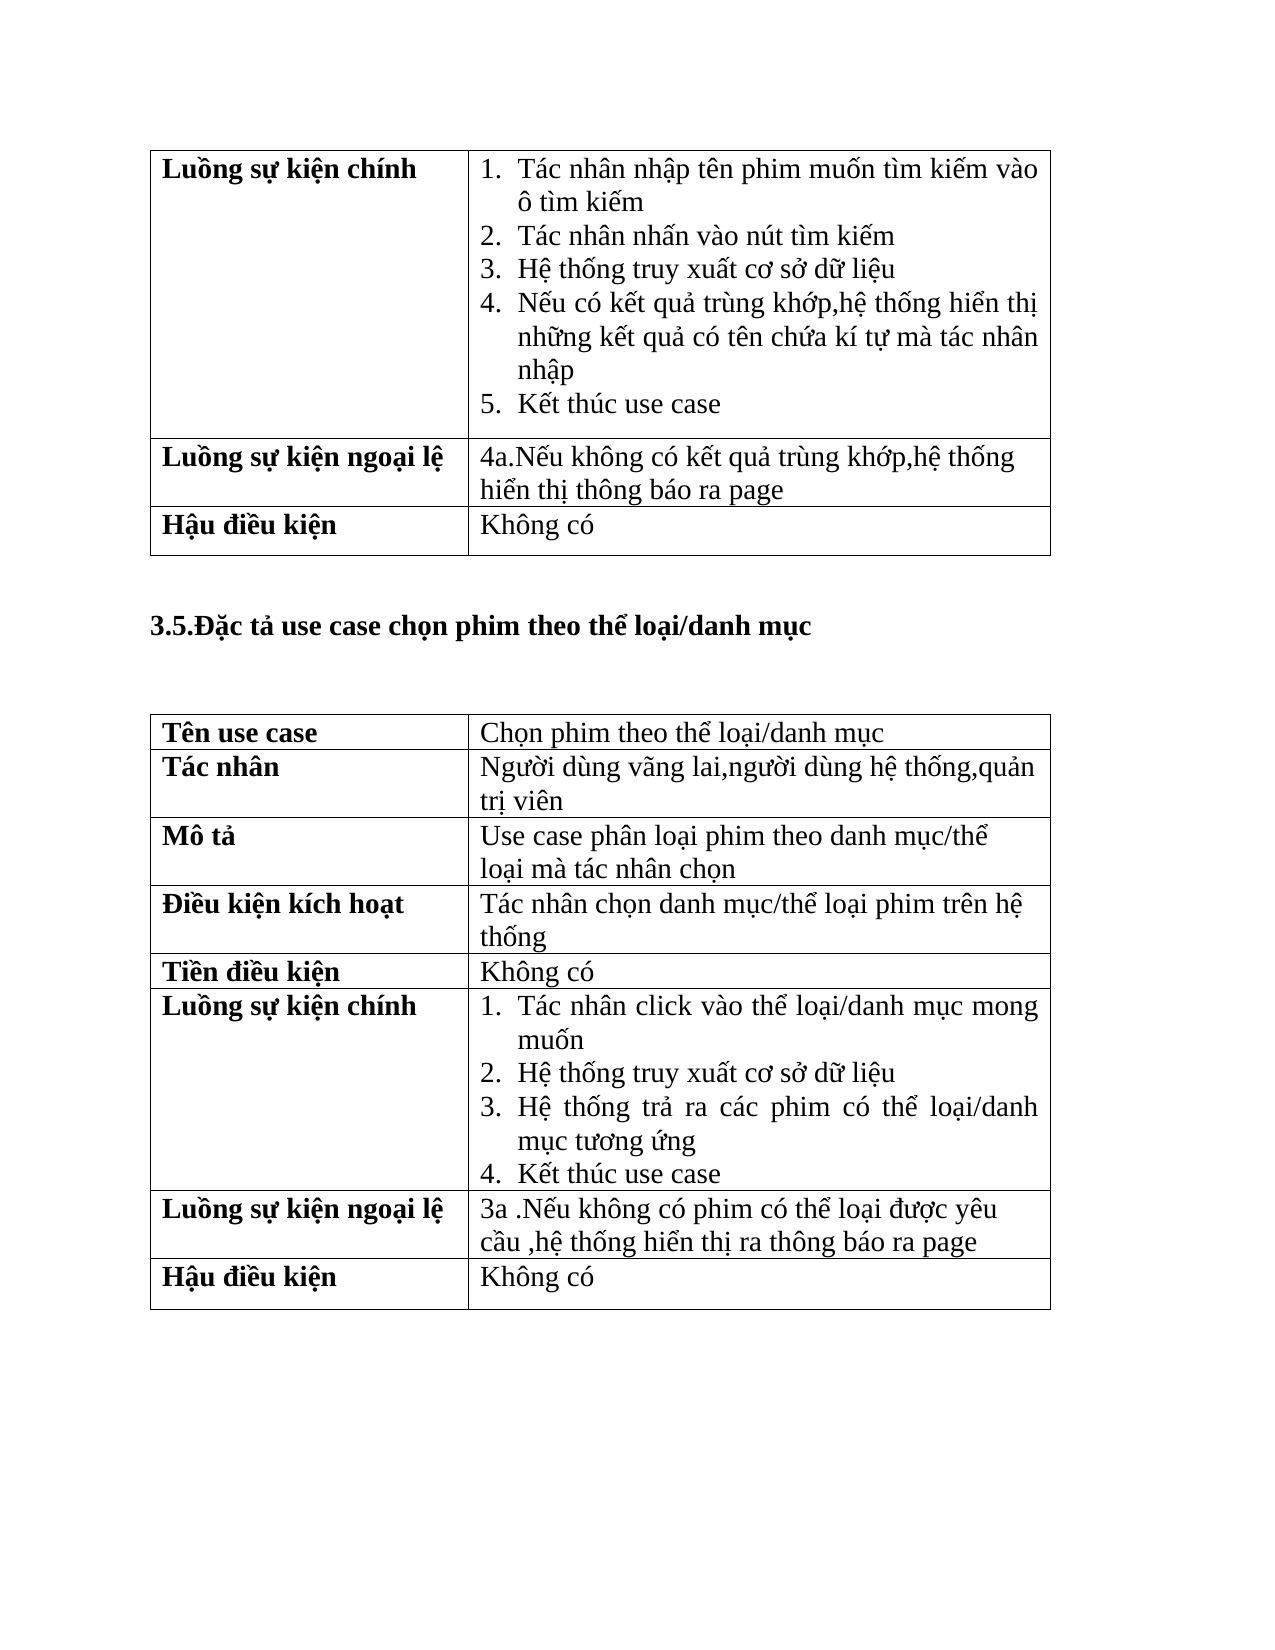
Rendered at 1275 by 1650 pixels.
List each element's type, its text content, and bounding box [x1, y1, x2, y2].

table_cell Tiền điều kiện [151, 954, 468, 987]
table_cell Luồng sự kiện ngoại lệ [151, 439, 468, 506]
table_cell Mô tả [151, 818, 468, 885]
table_cell Tác nhân click vào thể loại/danh mục mong muốn Hệ thống truy xuất cơ sở dữ liệu Hệ thống trả ra các phim có thể loại/danh mục tương ứng Kết thúc use case [469, 989, 1050, 1190]
table_cell Người dùng vãng lai,người dùng hệ thống,quản trị viên [469, 750, 1050, 817]
table_cell Tác nhân nhập tên phim muốn tìm kiếm vào ô tìm kiếm Tác nhân nhấn vào nút tìm kiếm Hệ thống truy xuất cơ sở dữ liệu Nếu có kết quả trùng khớp,hệ thống hiển thị những kết quả có tên chứa kí tự mà tác nhân nhập Kết thúc use case [469, 151, 1050, 438]
table_cell Điều kiện kích hoạt [151, 886, 468, 953]
table_cell Luồng sự kiện chính [151, 989, 468, 1190]
table_cell Tác nhân [151, 750, 468, 817]
table_cell Use case phân loại phim theo danh mục/thể loại mà tác nhân chọn [469, 818, 1050, 885]
table_cell Tác nhân chọn danh mục/thể loại phim trên hệ thống [469, 886, 1050, 953]
text 3.5.Đặc tả use case chọn phim theo thể loại/danh mục [150, 608, 1125, 642]
table_cell Luồng sự kiện chính [151, 151, 468, 438]
table_header Chọn phim theo thể loại/danh mục [469, 715, 1050, 748]
table_cell 3a .Nếu không có phim có thể loại được yêu cầu ,hệ thống hiển thị ra thông báo ra page [469, 1191, 1050, 1258]
table_cell Hậu điều kiện [151, 507, 468, 554]
table_header Tên use case [151, 715, 468, 748]
table_cell Không có [469, 507, 1050, 554]
table_cell Không có [469, 1259, 1050, 1308]
table_cell Không có [469, 954, 1050, 987]
table_cell Hậu điều kiện [151, 1259, 468, 1308]
table_cell Luồng sự kiện ngoại lệ [151, 1191, 468, 1258]
table_cell 4a.Nếu không có kết quả trùng khớp,hệ thống hiển thị thông báo ra page [469, 439, 1050, 506]
